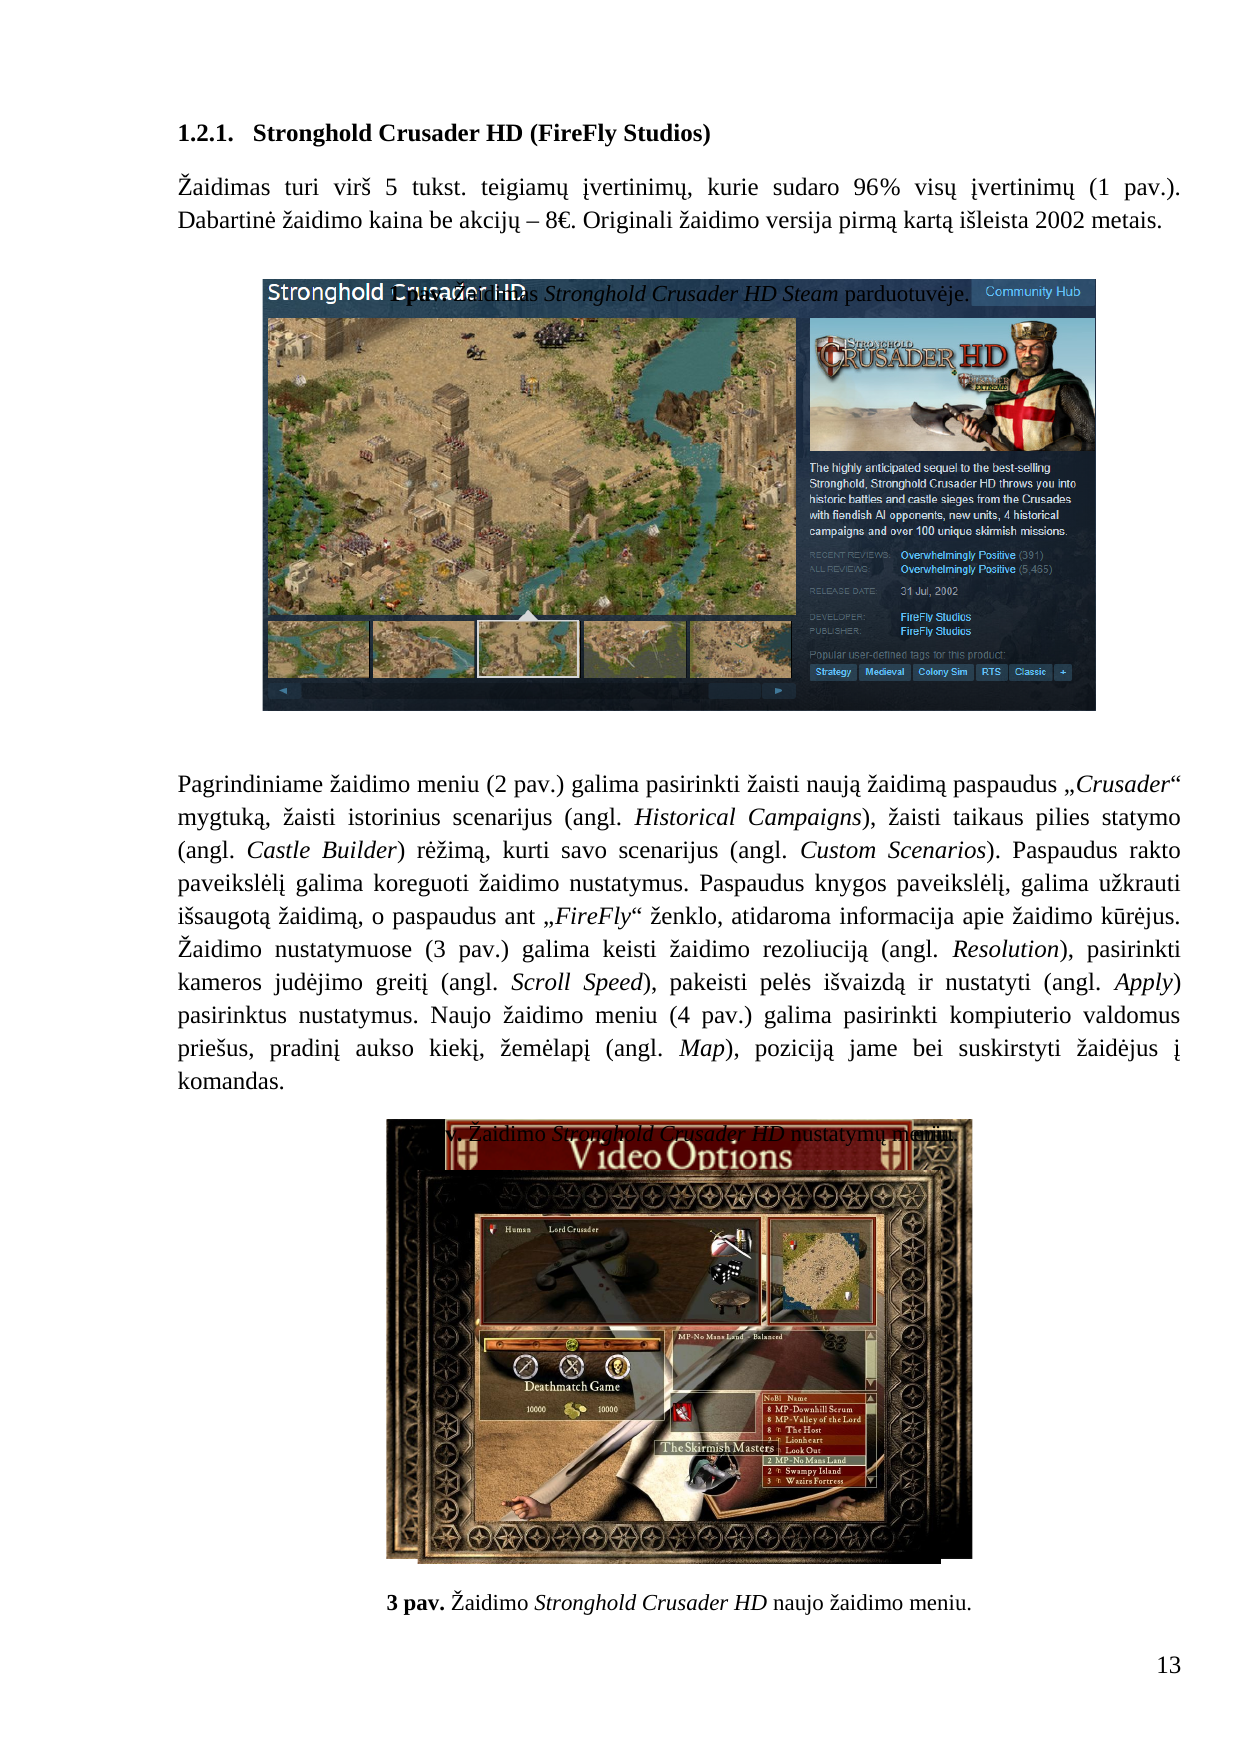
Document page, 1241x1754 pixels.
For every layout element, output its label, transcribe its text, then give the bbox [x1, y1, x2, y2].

subtitle Stronghold Crusader HD (FireFly Studios) [177, 118, 1181, 147]
picture [262, 279, 1096, 711]
text Pagrindiniame žaidimo meniu (2 pav.) galima pasirinkti žaisti naują žaidimą paspaudus „Crusader“ mygtuką, žaisti istorinius scenarijus (angl. Historical Campaigns), žaisti taikaus pilies statymo (angl. Castle Builder) rėžimą, kurti savo scenarijus (angl. Custom Scenarios). Paspaudus rakto paveikslėlį galima koreguoti žaidimo nustatymus. Paspaudus knygos paveikslėlį, galima užkrauti išsaugotą žaidimą, o paspaudus ant „FireFly“ ženklo, atidaroma informacija apie žaidimo kūrėjus. Žaidimo nustatymuose (3 pav.) galima keisti žaidimo rezoliuciją (angl. Resolution), pasirinkti kameros judėjimo greitį (angl. Scroll Speed), pakeisti pelės išvaizdą ir nustatyti (angl. Apply) pasirinktus nustatymus. Naujo žaidimo meniu (4 pav.) galima pasirinkti kompiuterio valdomus priešus, pradinį aukso kiekį, žemėlapį (angl. Map), poziciją jame bei suskirstyti žaidėjus į komandas. [177, 769, 1181, 1094]
text Žaidimas turi virš 5 tukst. teigiamų įvertinimų, kurie sudaro 96% visų įvertinimų (1 pav.). Dabartinė žaidimo kaina be akcijų – 8€. Originali žaidimo versija pirmą kartą išleista 2002 metais. [177, 172, 1181, 234]
text 4 pav. Žaidimo Stronghold Crusader HD naujo žaidimo meniu. [177, 1588, 1181, 1615]
picture [386, 1146, 973, 1564]
text 1 pav. Žaidimas Stronghold Crusader HD Steam parduotuvėje. [388, 280, 970, 306]
text 3 pav. Žaidimo Stronghold Crusader HD nustatymų meniu. [177, 1120, 1181, 1146]
